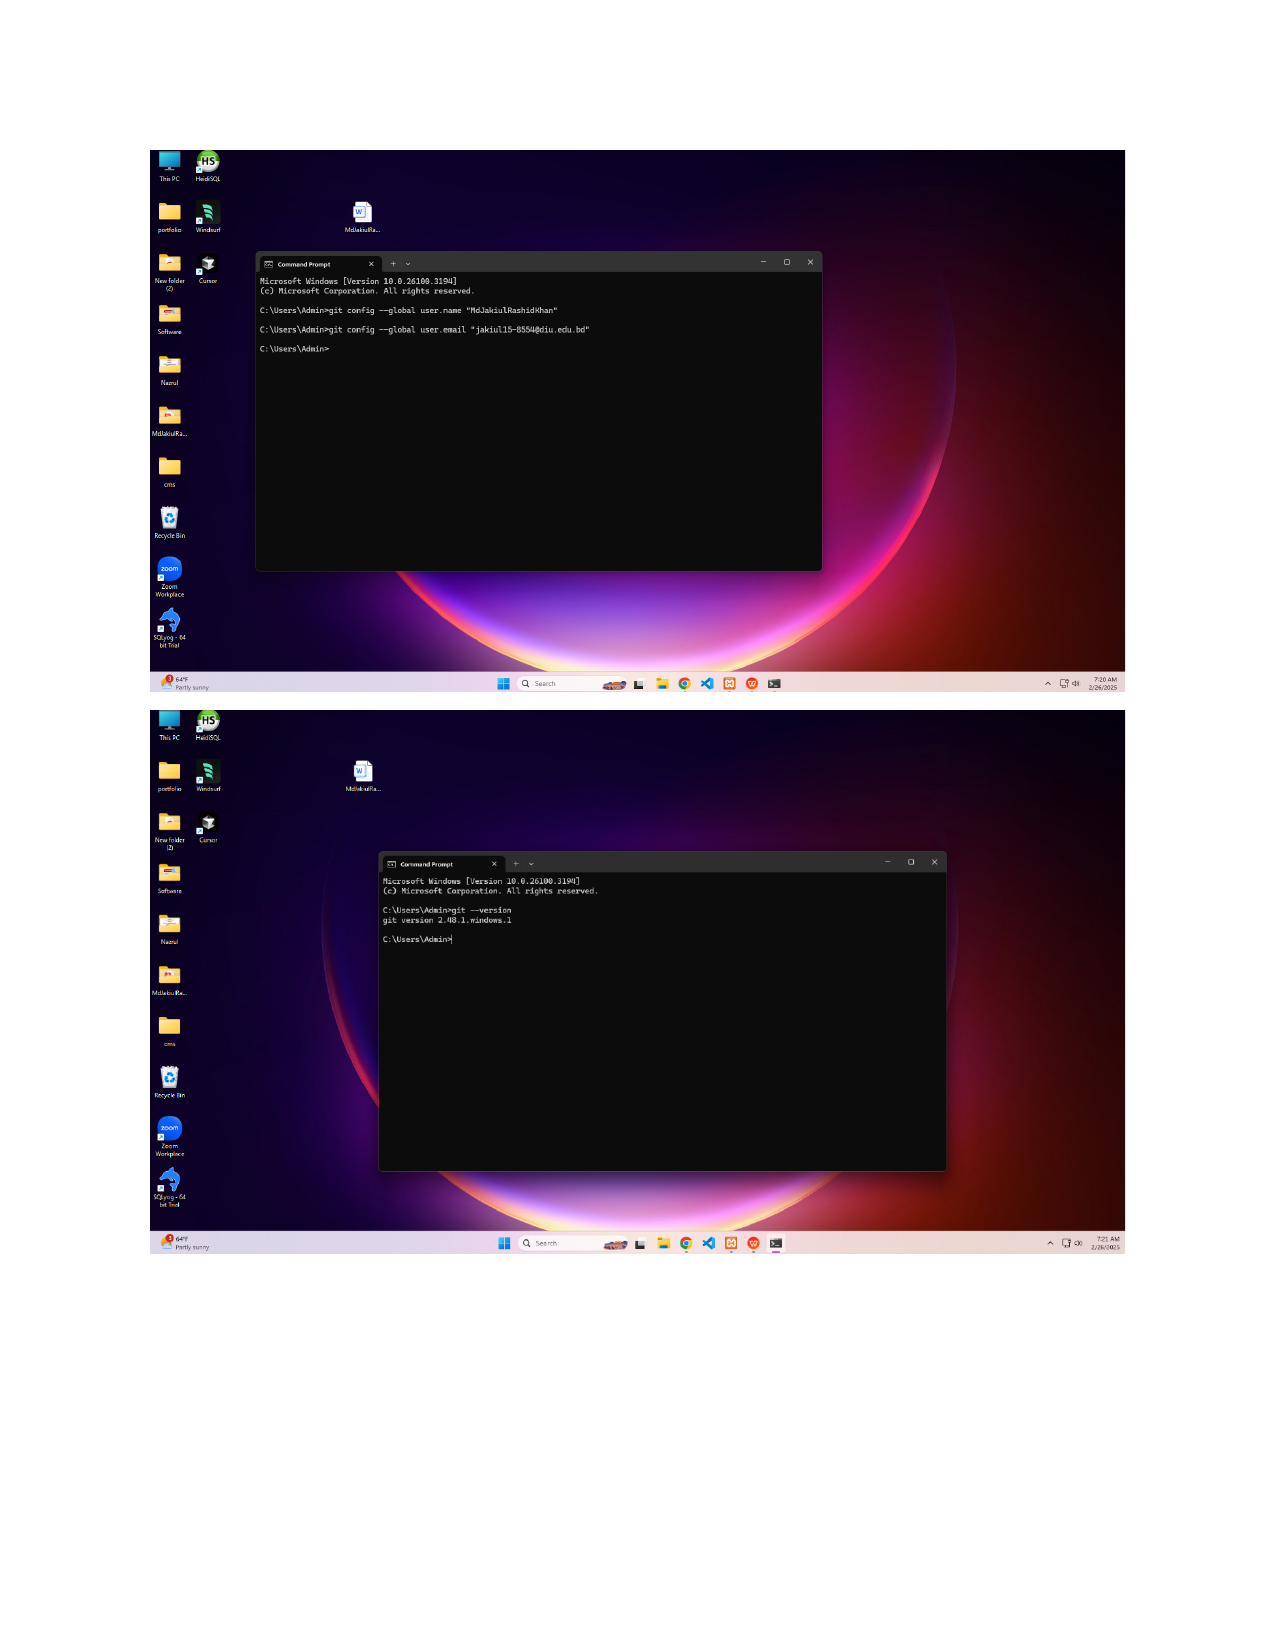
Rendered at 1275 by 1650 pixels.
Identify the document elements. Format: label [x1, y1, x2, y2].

picture [150, 150, 1125, 692]
picture [150, 710, 1125, 1254]
